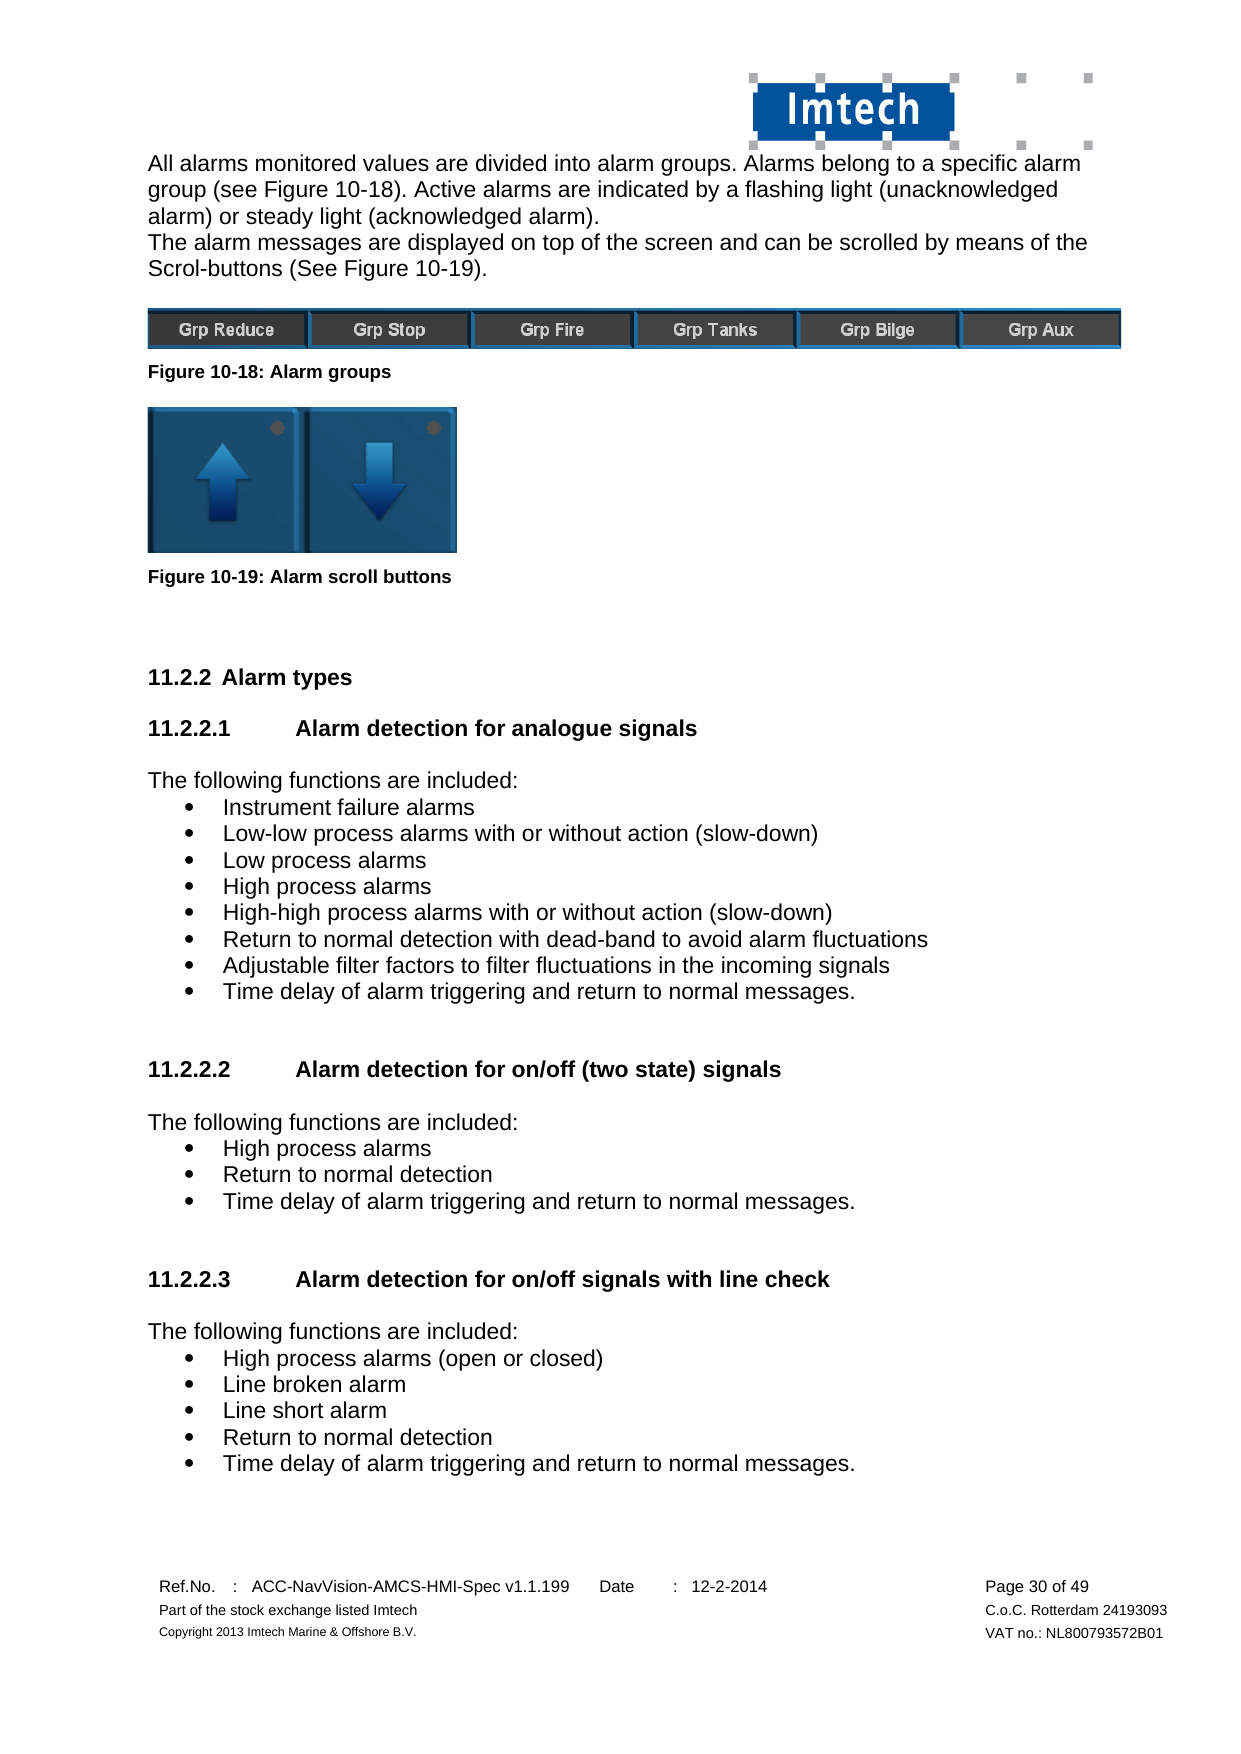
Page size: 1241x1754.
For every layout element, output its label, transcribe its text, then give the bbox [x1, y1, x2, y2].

list High process alarms [185, 873, 1093, 899]
list Time delay of alarm triggering and return to normal messages. [185, 1188, 1093, 1214]
list Instrument failure alarms [185, 794, 1093, 820]
list Return to normal detection [185, 1161, 1093, 1188]
list Line short alarm [185, 1397, 1093, 1424]
text The alarm messages are displayed on top of the screen and can be scrolled by means of the [148, 229, 1093, 255]
subtitle Alarm detection for analogue signals [148, 715, 1093, 741]
subtitle Alarm detection for on/off (two state) signals [148, 1056, 1093, 1082]
list Return to normal detection with dead-band to avoid alarm fluctuations [185, 926, 1093, 952]
picture [147, 308, 1122, 349]
subtitle Alarm detection for on/off signals with line check [148, 1266, 1093, 1292]
text The following functions are included: [148, 1109, 1093, 1135]
list High process alarms [185, 1135, 1093, 1161]
picture [748, 73, 1093, 150]
list Low-low process alarms with or without action (slow-down) [185, 820, 1093, 847]
list Return to normal detection [185, 1424, 1093, 1450]
list Time delay of alarm triggering and return to normal messages. [185, 1450, 1093, 1476]
list Time delay of alarm triggering and return to normal messages. [185, 978, 1093, 1005]
list High-high process alarms with or without action (slow-down) [185, 899, 1093, 926]
subtitle Alarm types [148, 663, 1093, 690]
picture [147, 407, 457, 553]
text The following functions are included: [148, 767, 1093, 794]
list Line broken alarm [185, 1371, 1093, 1397]
list Adjustable filter factors to filter fluctuations in the incoming signals [185, 952, 1093, 978]
list Low process alarms [185, 847, 1093, 873]
list High process alarms (open or closed) [185, 1344, 1093, 1371]
text The following functions are included: [148, 1318, 1093, 1344]
